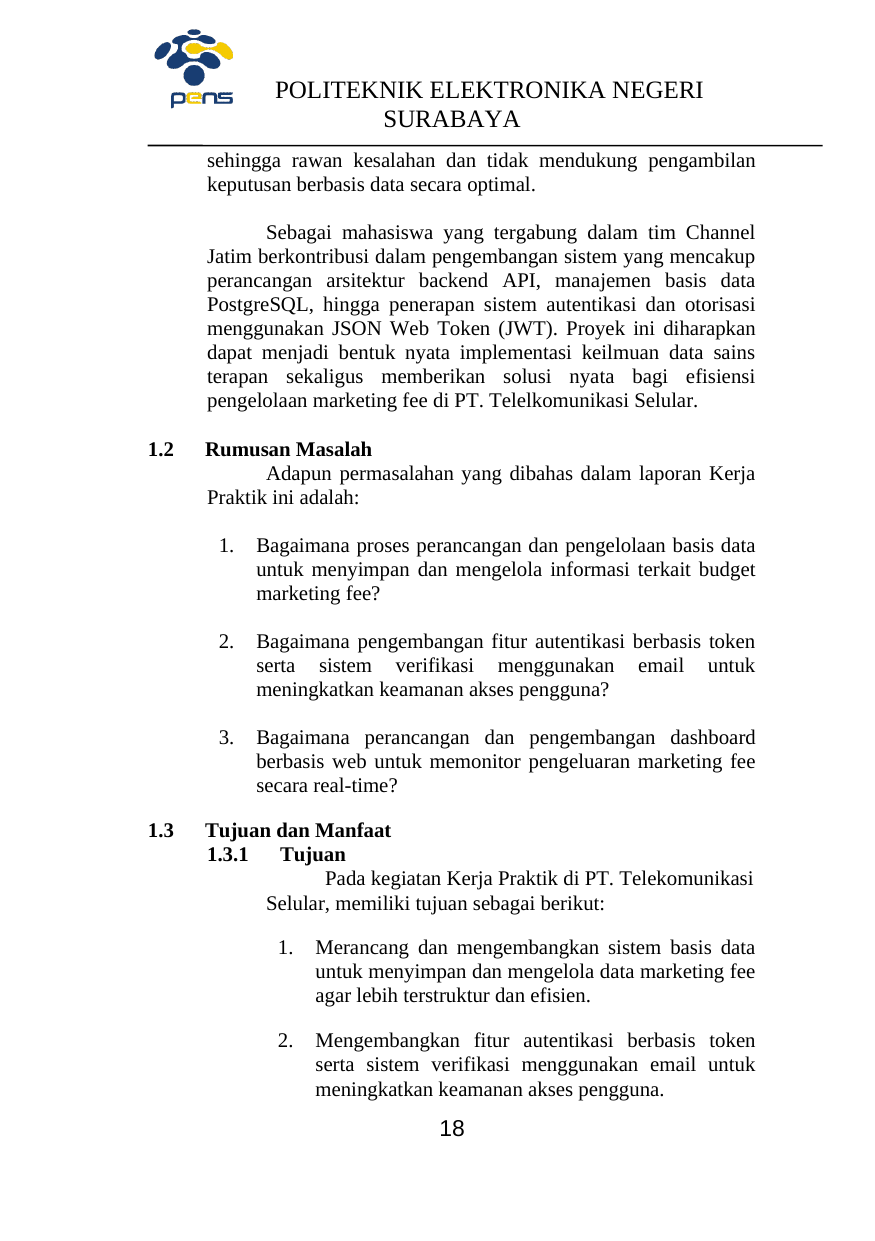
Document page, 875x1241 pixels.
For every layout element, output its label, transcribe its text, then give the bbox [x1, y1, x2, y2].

list Mengembangkan fitur autentikasi berbasis token serta sistem verifikasi menggunakan email untuk meningkatkan keamanan akses pengguna. [278, 1028, 756, 1101]
subtitle 1.2 Rumusan Masalah [148, 436, 756, 461]
list Bagaimana proses perancangan dan pengelolaan basis data untuk menyimpan dan mengelola informasi terkait budget marketing fee? [218, 533, 756, 605]
text Pada kegiatan Kerja Praktik di PT. Telekomunikasi Selular, memiliki tujuan sebagai berikut: [266, 866, 756, 914]
subtitle 1.3 Tujuan dan Manfaat [148, 818, 756, 842]
picture [147, 22, 242, 117]
list Merancang dan mengembangkan sistem basis data untuk menyimpan dan mengelola data marketing fee agar lebih terstruktur dan efisien. [278, 935, 756, 1007]
subtitle 1.3.1 Tujuan [207, 842, 756, 866]
text Adapun permasalahan yang dibahas dalam laporan Kerja Praktik ini adalah: [207, 461, 756, 509]
list Bagaimana pengembangan fitur autentikasi berbasis token serta sistem verifikasi menggunakan email untuk meningkatkan keamanan akses pengguna? [218, 629, 756, 701]
text Sebagai mahasiswa yang tergabung dalam tim Channel Jatim berkontribusi dalam pengembangan sistem yang mencakup perancangan arsitektur backend API, manajemen basis data PostgreSQL, hingga penerapan sistem autentikasi dan otorisasi menggunakan JSON Web Token (JWT). Proyek ini diharapkan dapat menjadi bentuk nyata implementasi keilmuan data sains terapan sekaligus memberikan solusi nyata bagi efisiensi pengelolaan marketing fee di PT. Telelkomunikasi Selular. [207, 220, 756, 412]
list Bagaimana perancangan dan pengembangan dashboard berbasis web untuk memonitor pengeluaran marketing fee secara real-time? [218, 725, 756, 797]
